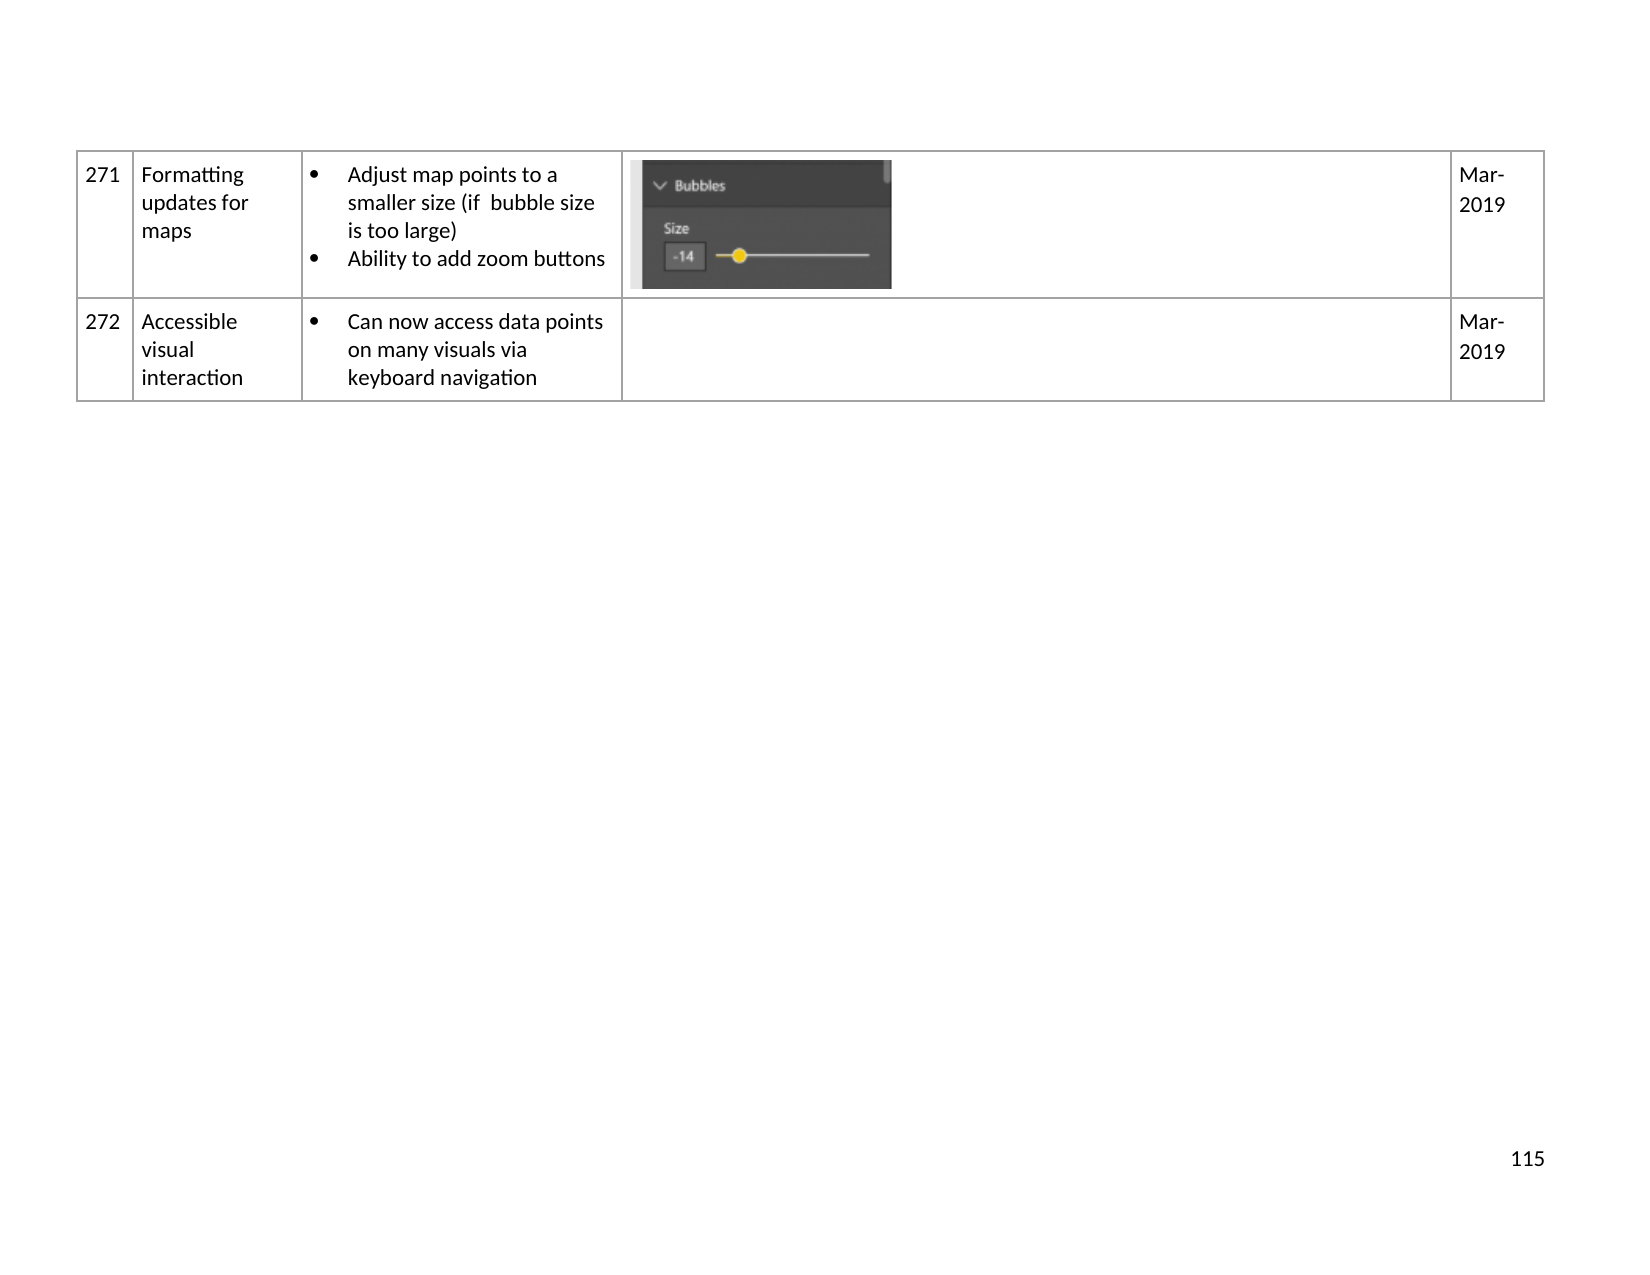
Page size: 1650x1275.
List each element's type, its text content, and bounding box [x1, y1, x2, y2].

table_cell Formatting updates for maps [134, 152, 301, 297]
table_cell Mar-2019 [1452, 152, 1543, 297]
table_cell 272 [78, 299, 132, 400]
table_cell [623, 299, 1450, 400]
table_cell [623, 152, 1450, 297]
table_cell Adjust map points to a smaller size (if bubble size is too large) Ability to add zoom buttons [303, 152, 621, 297]
table_cell Accessible visual interaction [134, 299, 301, 400]
table_cell 271 [78, 152, 132, 297]
picture [630, 160, 906, 289]
table_cell Mar-2019 [1452, 299, 1543, 400]
table_cell Can now access data points on many visuals via keyboard navigation [303, 299, 621, 400]
